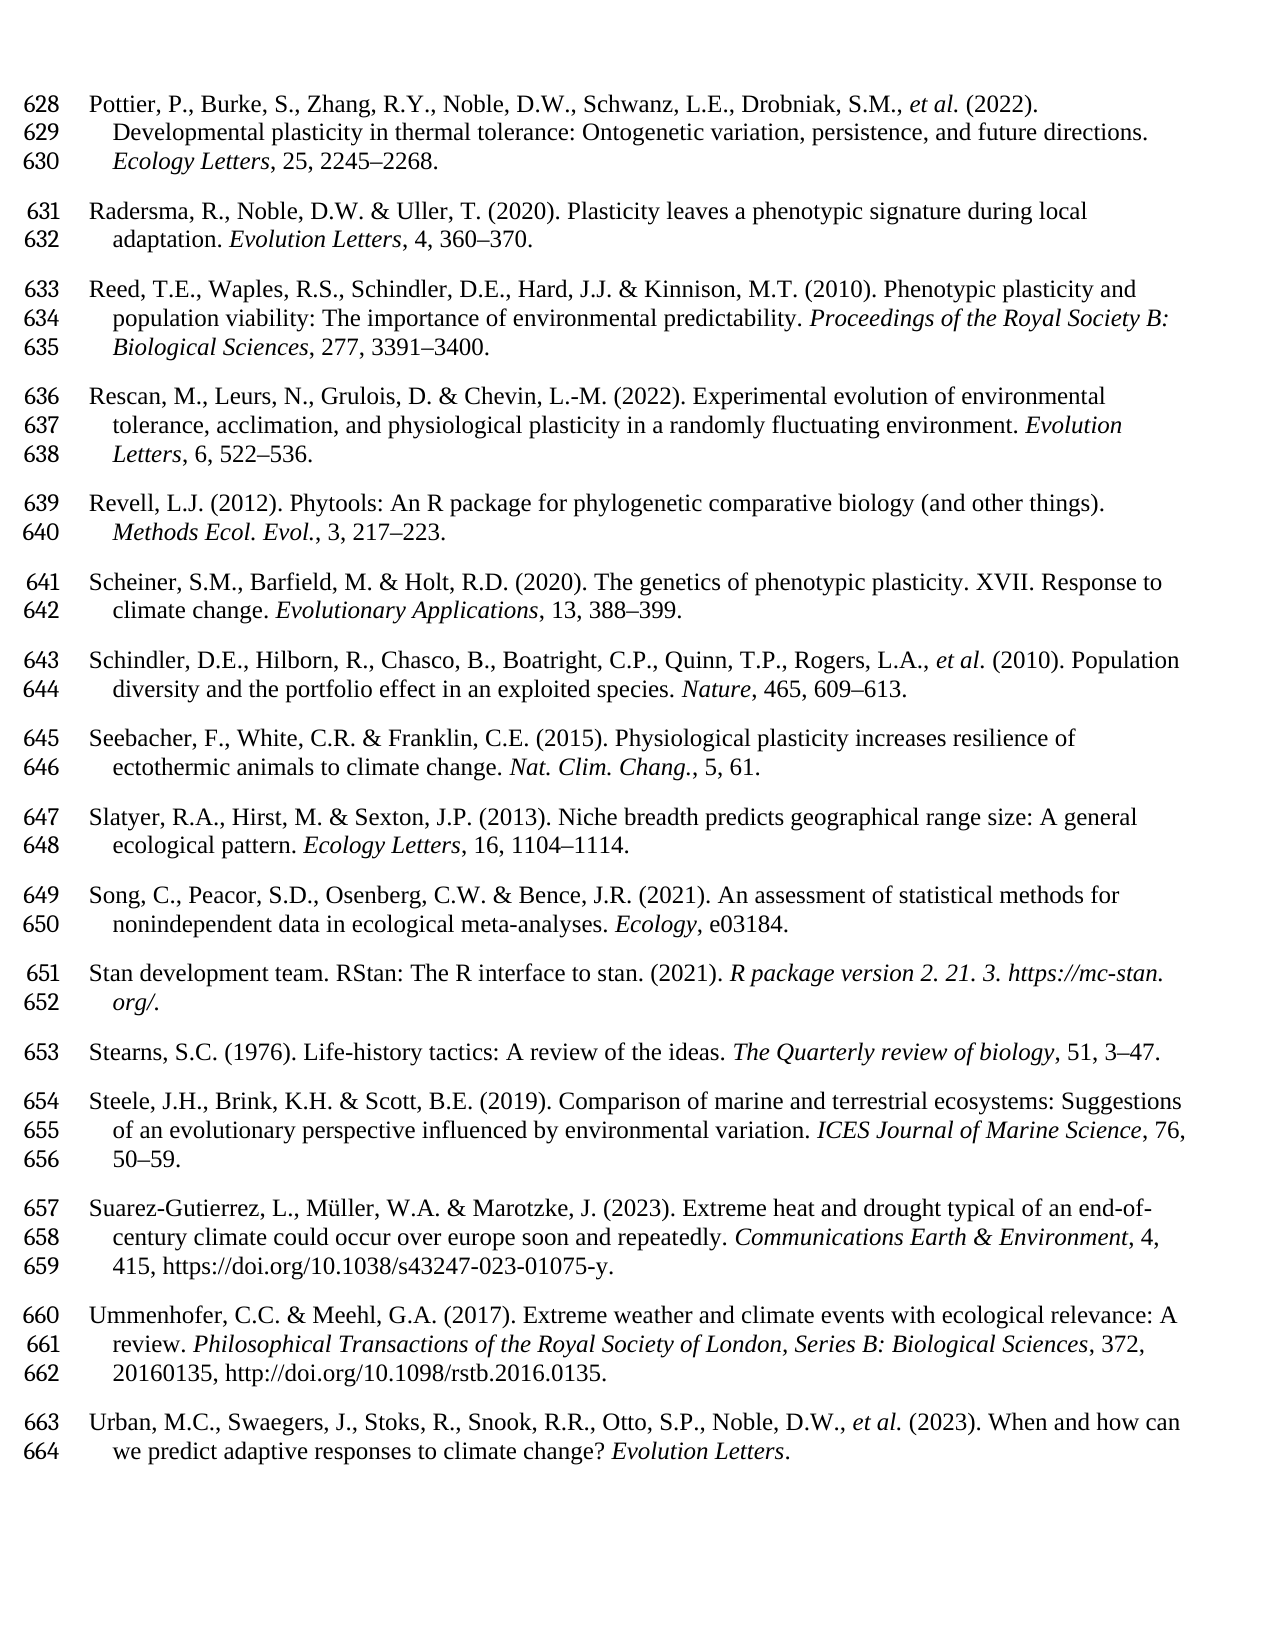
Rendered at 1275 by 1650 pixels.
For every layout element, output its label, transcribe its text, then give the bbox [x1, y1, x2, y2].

text Song, C., Peacor, S.D., Osenberg, C.W. & Bence, J.R. (2021). An assessment of statistical methods for nonindependent data in ecological meta-analyses. Ecology, e03184. [89, 880, 1186, 937]
text Rescan, M., Leurs, N., Grulois, D. & Chevin, L.-M. (2022). Experimental evolution of environmental tolerance, acclimation, and physiological plasticity in a randomly fluctuating environment. Evolution Letters, 6, 522–536. [89, 381, 1186, 467]
text Radersma, R., Noble, D.W. & Uller, T. (2020). Plasticity leaves a phenotypic signature during local adaptation. Evolution Letters, 4, 360–370. [89, 196, 1186, 253]
text Urban, M.C., Swaegers, J., Stoks, R., Snook, R.R., Otto, S.P., Noble, D.W., et al. (2023). When and how can we predict adaptive responses to climate change? Evolution Letters. [89, 1407, 1186, 1465]
text Scheiner, S.M., Barfield, M. & Holt, R.D. (2020). The genetics of phenotypic plasticity. XVII. Response to climate change. Evolutionary Applications, 13, 388–399. [89, 567, 1186, 624]
text Steele, J.H., Brink, K.H. & Scott, B.E. (2019). Comparison of marine and terrestrial ecosystems: Suggestions of an evolutionary perspective influenced by environmental variation. ICES Journal of Marine Science, 76, 50–59. [89, 1086, 1186, 1172]
text Revell, L.J. (2012). Phytools: An R package for phylogenetic comparative biology (and other things). Methods Ecol. Evol., 3, 217–223. [89, 488, 1186, 546]
text Pottier, P., Burke, S., Zhang, R.Y., Noble, D.W., Schwanz, L.E., Drobniak, S.M., et al. (2022). Developmental plasticity in thermal tolerance: Ontogenetic variation, persistence, and future directions. Ecology Letters, 25, 2245–2268. [89, 89, 1186, 175]
text Stan development team. RStan: The R interface to stan. (2021). R package version 2. 21. 3. https://mc-stan. org/. [89, 958, 1186, 1016]
text Stearns, S.C. (1976). Life-history tactics: A review of the ideas. The Quarterly review of biology, 51, 3–47. [89, 1037, 1186, 1065]
text Reed, T.E., Waples, R.S., Schindler, D.E., Hard, J.J. & Kinnison, M.T. (2010). Phenotypic plasticity and population viability: The importance of environmental predictability. Proceedings of the Royal Society B: Biological Sciences, 277, 3391–3400. [89, 274, 1186, 360]
text Slatyer, R.A., Hirst, M. & Sexton, J.P. (2013). Niche breadth predicts geographical range size: A general ecological pattern. Ecology Letters, 16, 1104–1114. [89, 802, 1186, 859]
text Ummenhofer, C.C. & Meehl, G.A. (2017). Extreme weather and climate events with ecological relevance: A review. Philosophical Transactions of the Royal Society of London, Series B: Biological Sciences, 372, 20160135, http://doi.org/10.1098/rstb.2016.0135. [89, 1300, 1186, 1387]
text Schindler, D.E., Hilborn, R., Chasco, B., Boatright, C.P., Quinn, T.P., Rogers, L.A., et al. (2010). Population diversity and the portfolio effect in an exploited species. Nature, 465, 609–613. [89, 645, 1186, 702]
text Suarez-Gutierrez, L., Müller, W.A. & Marotzke, J. (2023). Extreme heat and drought typical of an end-of-century climate could occur over europe soon and repeatedly. Communications Earth & Environment, 4, 415, https://doi.org/10.1038/s43247-023-01075-y. [89, 1193, 1186, 1279]
text Seebacher, F., White, C.R. & Franklin, C.E. (2015). Physiological plasticity increases resilience of ectothermic animals to climate change. Nat. Clim. Chang., 5, 61. [89, 723, 1186, 781]
